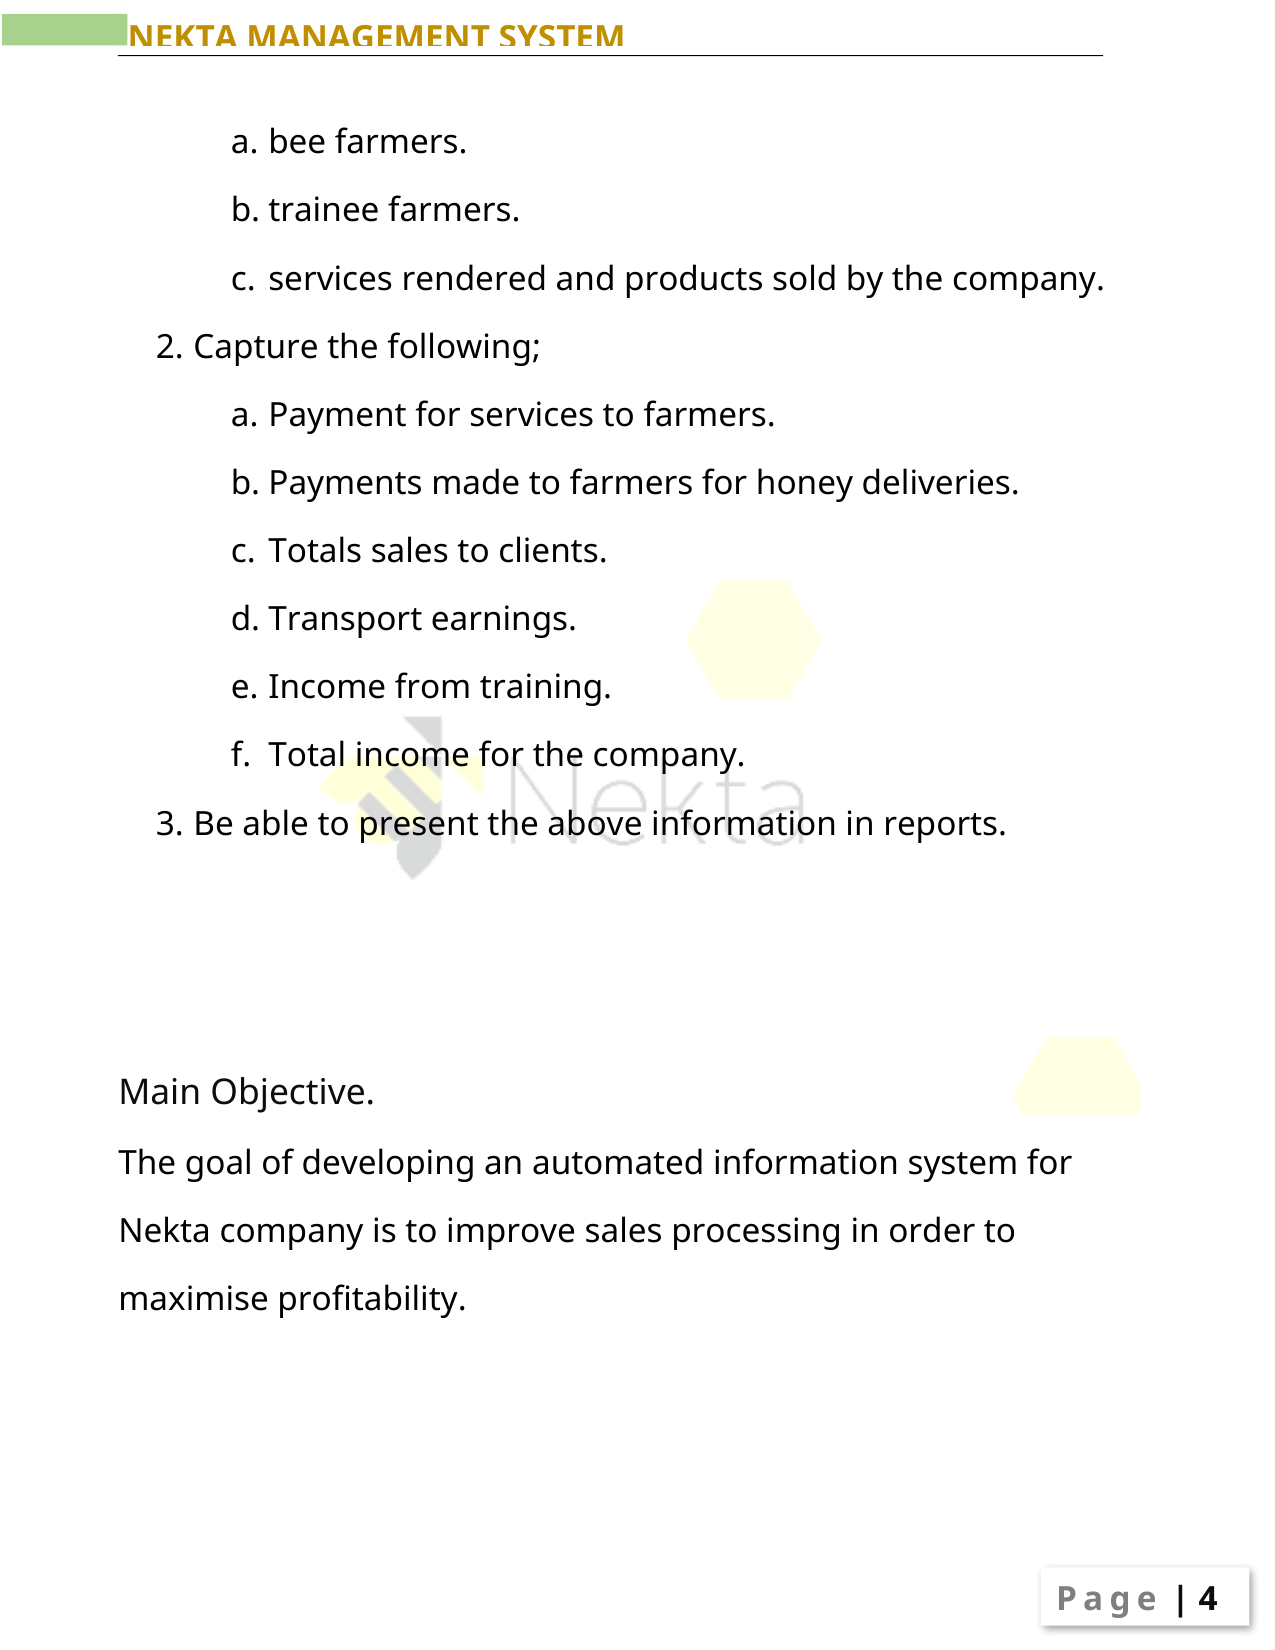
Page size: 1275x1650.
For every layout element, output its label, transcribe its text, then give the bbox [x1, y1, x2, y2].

text The goal of developing an automated information system for Nekta company is to improve sales processing in order to maximise profitability. [118, 1138, 1157, 1320]
list services rendered and products sold by the company. [231, 254, 1157, 300]
list Income from training. [231, 663, 1157, 708]
list bee farmers. [231, 118, 1157, 163]
list Payments made to farmers for honey deliveries. [231, 459, 1157, 504]
subtitle Main Objective. [118, 1066, 1157, 1114]
list Total income for the company. [231, 731, 1157, 777]
list Be able to present the above information in reports. [156, 799, 1157, 845]
list Totals sales to clients. [231, 527, 1157, 572]
list trainee farmers. [231, 186, 1157, 232]
list Payment for services to farmers. [231, 391, 1157, 436]
list Transport earnings. [231, 595, 1157, 640]
list Capture the following; [156, 322, 1157, 368]
